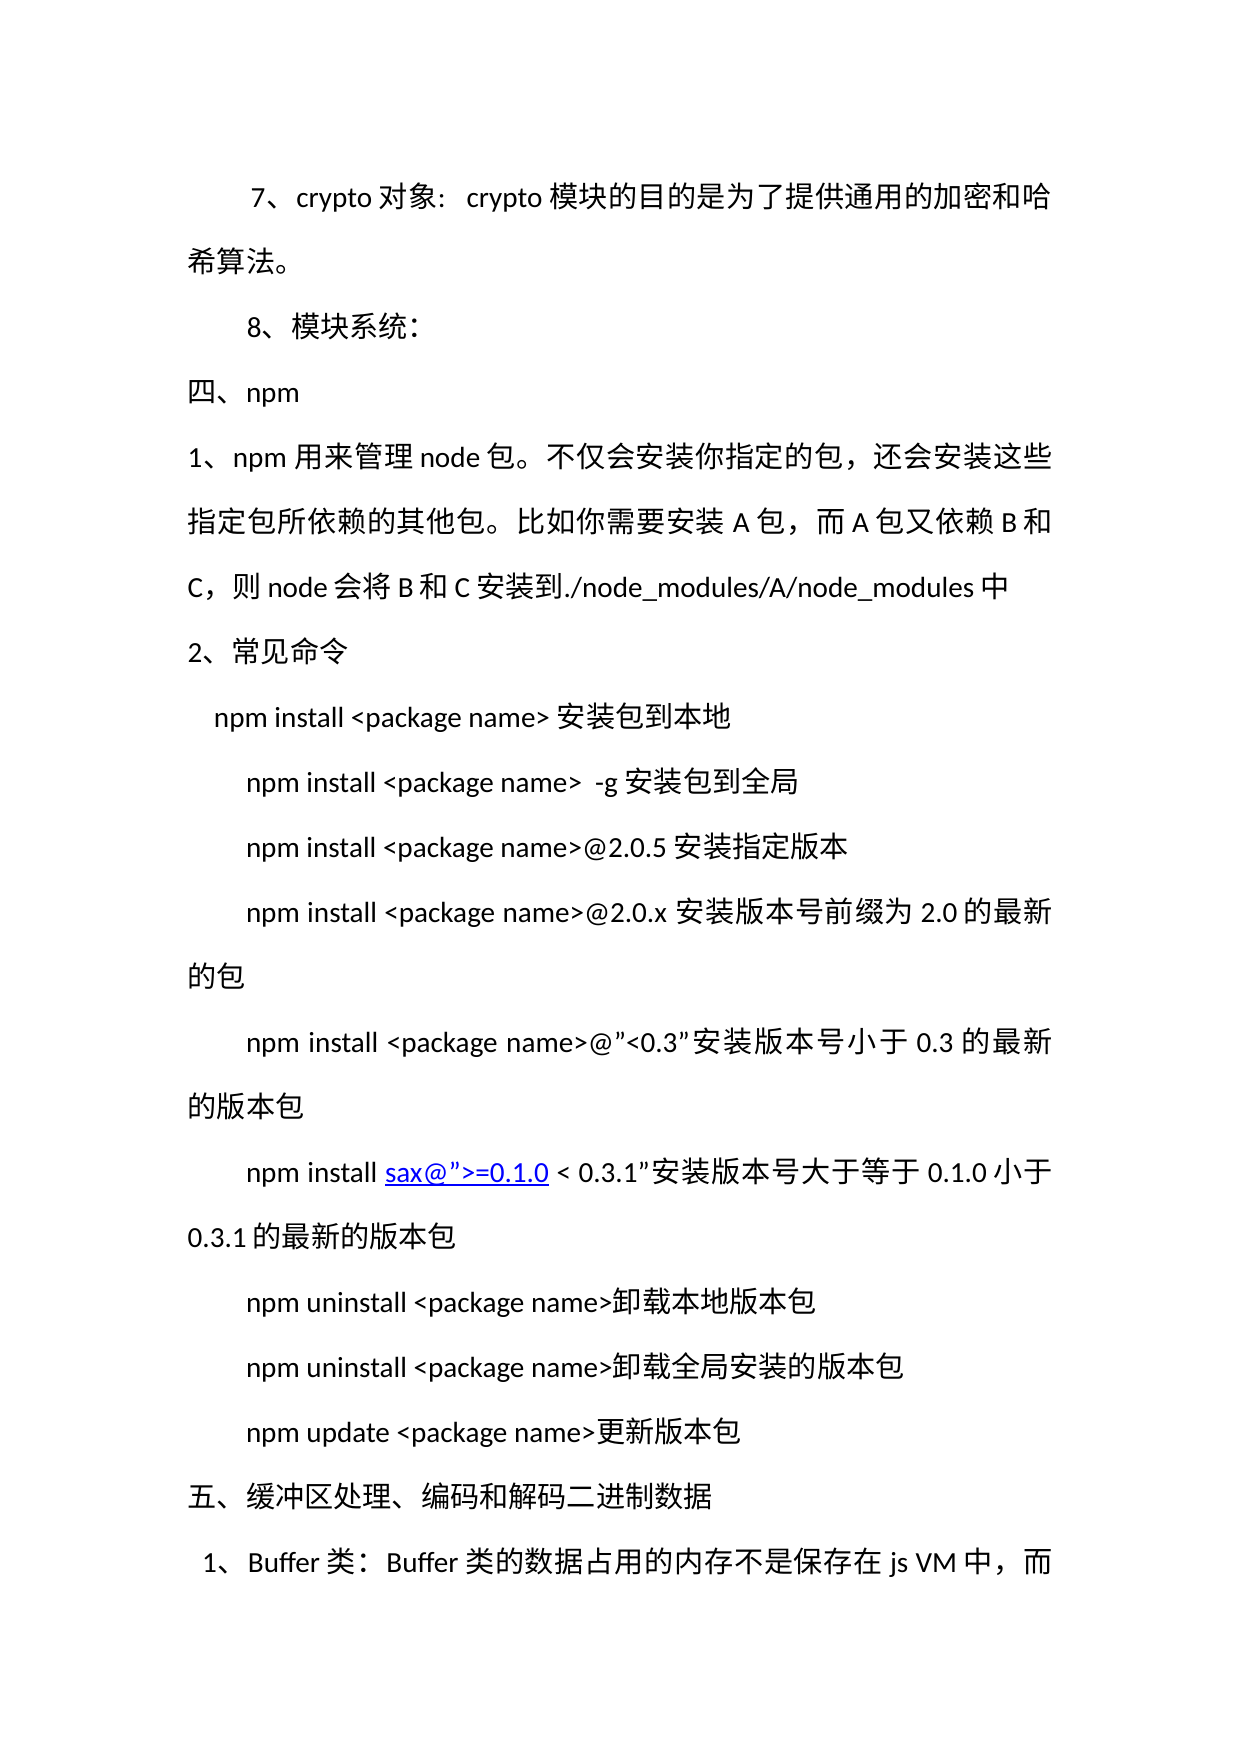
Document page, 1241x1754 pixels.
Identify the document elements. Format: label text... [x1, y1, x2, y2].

text 2、常见命令 [187, 617, 1053, 682]
text npm uninstall <package name>卸载全局安装的版本包 [187, 1332, 1053, 1397]
text 五、缓冲区处理、编码和解码二进制数据 [187, 1462, 1053, 1527]
text npm install <package name>@2.0.x 安装版本号前缀为2.0的最新的包 [187, 877, 1053, 1007]
text npm update <package name>更新版本包 [187, 1397, 1053, 1462]
text 四、npm [187, 357, 1053, 422]
text 7、crypto对象: crypto模块的目的是为了提供通用的加密和哈希算法。 [187, 162, 1053, 292]
text npm install sax@”>=0.1.0 < 0.3.1”安装版本号大于等于0.1.0小于0.3.1的最新的版本包 [187, 1137, 1053, 1267]
text npm install <package name>@2.0.5 安装指定版本 [187, 812, 1053, 877]
text npm install <package name>@”<0.3”安装版本号小于0.3的最新的版本包 [187, 1007, 1053, 1137]
text 1、npm 用来管理node包。不仅会安装你指定的包，还会安装这些指定包所依赖的其他包。比如你需要安装A包，而A包又依赖B和C，则node会将B和C安装到./node_modules/A/node_modules中 [187, 422, 1053, 617]
text npm install <package name> -g 安装包到全局 [187, 747, 1053, 812]
text npm uninstall <package name>卸载本地版本包 [187, 1267, 1053, 1332]
text npm install <package name> 安装包到本地 [187, 682, 1053, 747]
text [187, 1527, 1053, 1592]
text 8、模块系统： [187, 292, 1053, 357]
